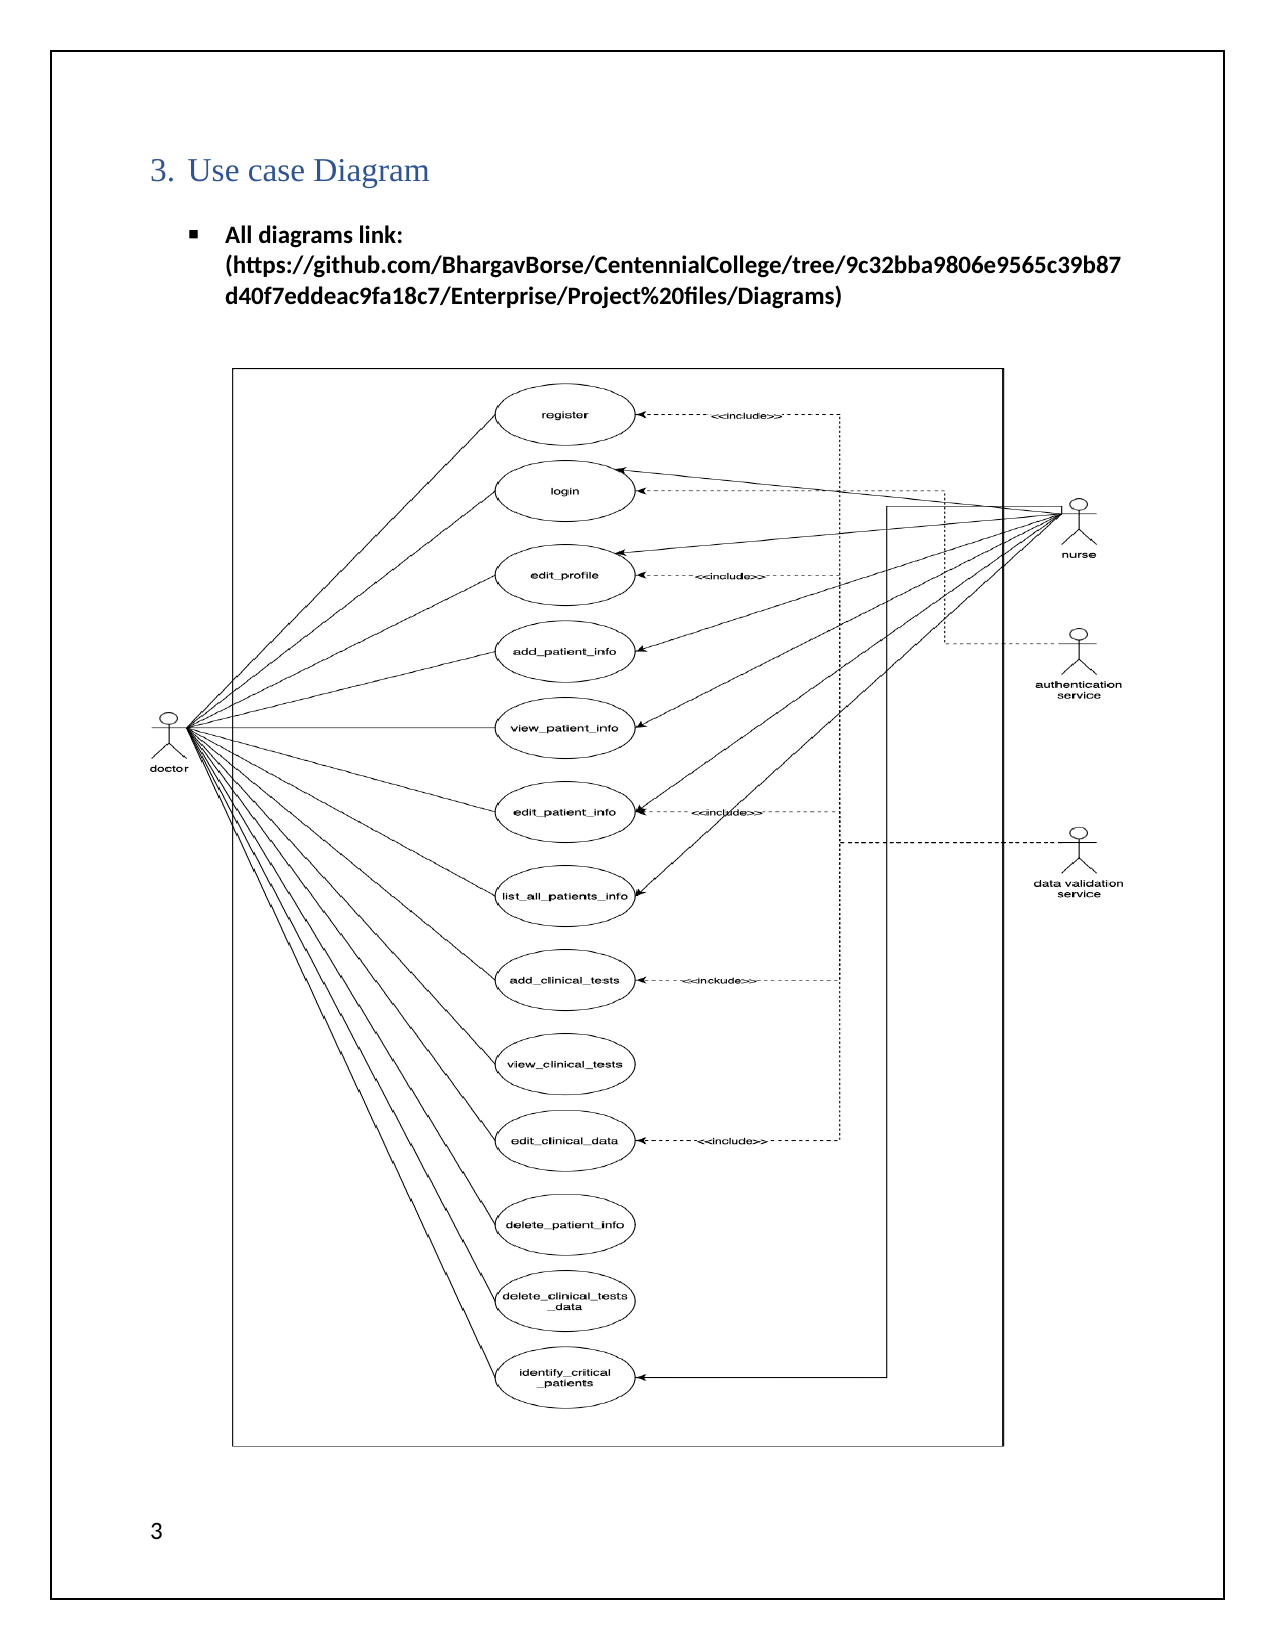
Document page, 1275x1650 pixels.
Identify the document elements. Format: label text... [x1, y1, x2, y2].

picture [150, 368, 1125, 1447]
list All diagrams link: (https://github.com/BhargavBorse/CentennialCollege/tree/9c32bba9806e9565c39b87d40f7eddeac9fa18c7/Enterprise/Project%20files/Diagrams) [187, 219, 1125, 311]
subtitle Use case Diagram [150, 150, 1125, 188]
